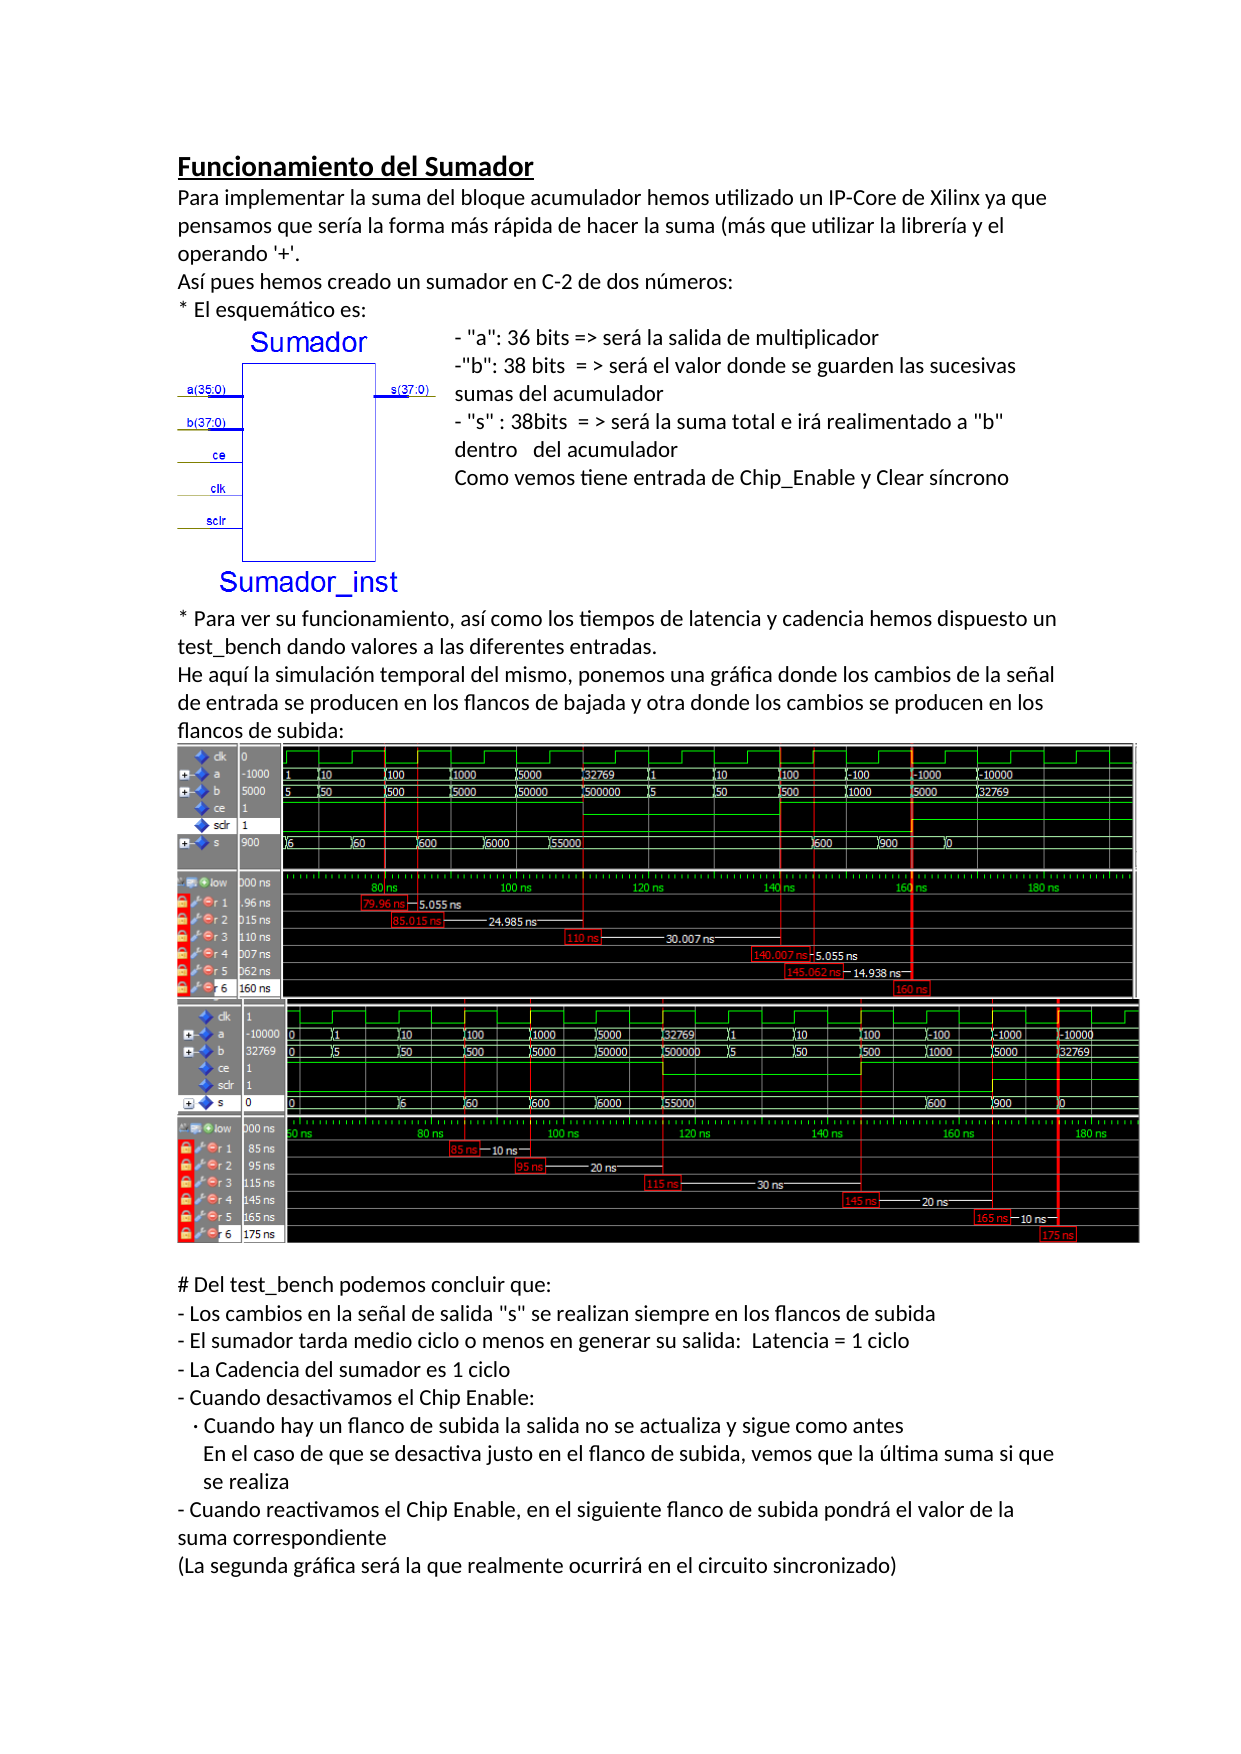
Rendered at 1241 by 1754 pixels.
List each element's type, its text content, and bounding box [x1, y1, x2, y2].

text · Cuando hay un flanco de subida la salida no se actualiza y sigue como antes [177, 1411, 1063, 1439]
text Para implementar la suma del bloque acumulador hemos utilizado un IP-Core de Xilinx ya que pensamos que sería la forma más rápida de hacer la suma (más que utilizar la librería y el operando '+'. [177, 183, 1063, 267]
text Como vemos tiene entrada de Chip_Enable y Clear síncrono [436, 463, 1063, 491]
text - "a": 36 bits => será la salida de multiplicador [436, 323, 1063, 351]
text - Cuando desactivamos el Chip Enable: [177, 1383, 1063, 1411]
text - "s" : 38bits = > será la suma total e irá realimentado a "b" dentro del acumulador [436, 407, 1063, 463]
text se realiza [177, 1467, 1063, 1495]
text - El sumador tarda medio ciclo o menos en generar su salida: Latencia = 1 ciclo [177, 1327, 1063, 1355]
text * Para ver su funcionamiento, así como los tiempos de latencia y cadencia hemos dispuesto un test_bench dando valores a las diferentes entradas. [177, 491, 1063, 660]
picture [177, 743, 1141, 1243]
picture [177, 323, 436, 604]
text -"b": 38 bits = > será el valor donde se guarden las sucesivas sumas del acumulador [436, 351, 1063, 407]
text - Cuando reactivamos el Chip Enable, en el siguiente flanco de subida pondrá el valor de la suma correspondiente [177, 1495, 1063, 1551]
text Funcionamiento del Sumador [177, 148, 1063, 183]
text (La segunda gráfica será la que realmente ocurrirá en el circuito sincronizado) [177, 1551, 1063, 1579]
text # Del test_bench podemos concluir que: [177, 1271, 1063, 1299]
text - Los cambios en la señal de salida "s" se realizan siempre en los flancos de subida [177, 1299, 1063, 1327]
text * El esquemático es: [177, 295, 1063, 323]
text He aquí la simulación temporal del mismo, ponemos una gráfica donde los cambios de la señal de entrada se producen en los flancos de bajada y otra donde los cambios se producen en los flancos de subida: [177, 660, 1063, 743]
text - La Cadencia del sumador es 1 ciclo [177, 1355, 1063, 1383]
text En el caso de que se desactiva justo en el flanco de subida, vemos que la última suma si que [177, 1439, 1063, 1467]
text Así pues hemos creado un sumador en C-2 de dos números: [177, 267, 1063, 295]
